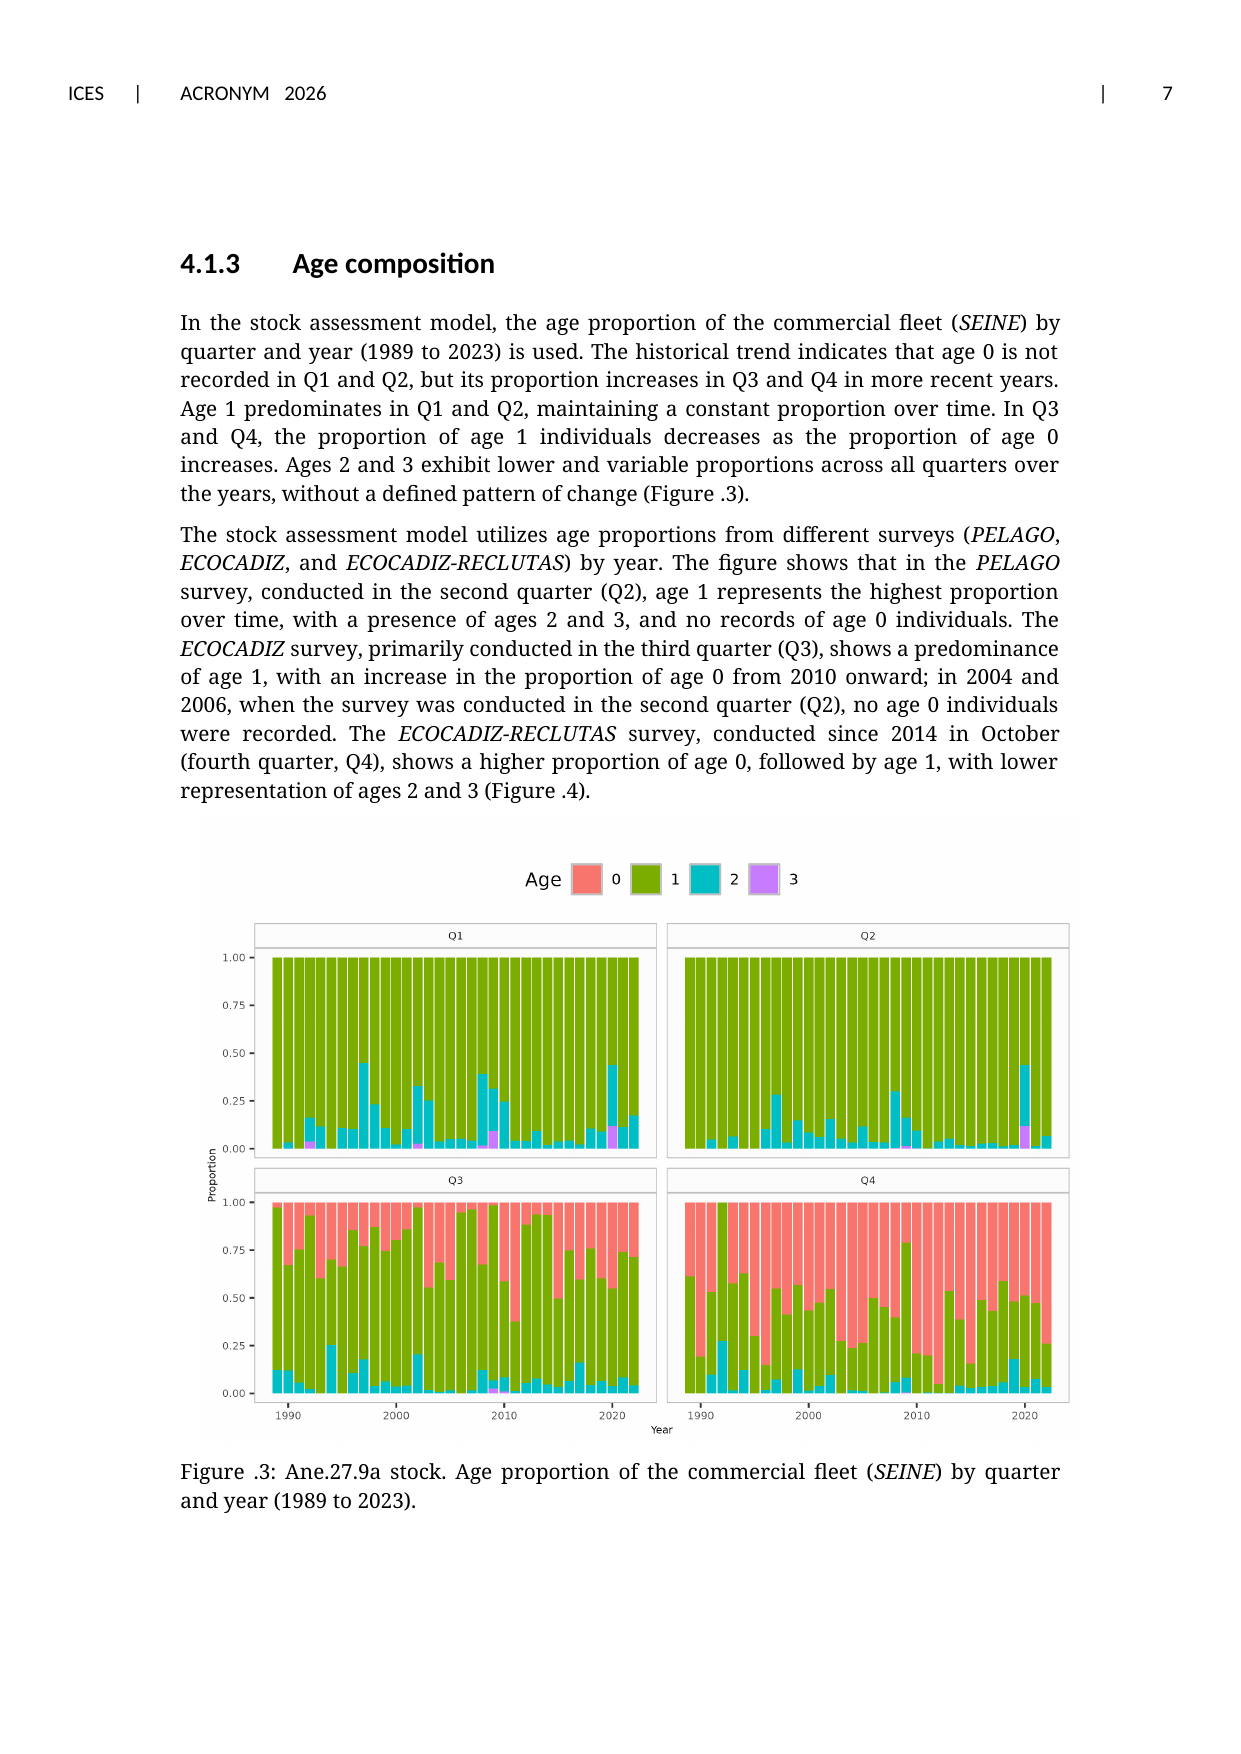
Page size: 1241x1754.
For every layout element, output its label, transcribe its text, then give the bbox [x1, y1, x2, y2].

picture [198, 816, 1079, 1445]
subtitle Age composition [180, 246, 1060, 281]
text Figure .: Ane.27.9a stock. Age proportion of the commercial fleet (SEINE) by quarter and year (1989 to 2023). [180, 1457, 1060, 1514]
text The stock assessment model utilizes age proportions from different surveys (PELAGO, ECOCADIZ, and ECOCADIZ-RECLUTAS) by year. The figure shows that in the PELAGO survey, conducted in the second quarter (Q2), age 1 represents the highest proportion over time, with a presence of ages 2 and 3, and no records of age 0 individuals. The ECOCADIZ survey, primarily conducted in the third quarter (Q3), shows a predominance of age 1, with an increase in the proportion of age 0 from 2010 onward; in 2004 and 2006, when the survey was conducted in the second quarter (Q2), no age 0 individuals were recorded. The ECOCADIZ-RECLUTAS survey, conducted since 2014 in October (fourth quarter, Q4), shows a higher proportion of age 0, followed by age 1, with lower representation of ages 2 and 3 (Figure ). [180, 520, 1060, 804]
